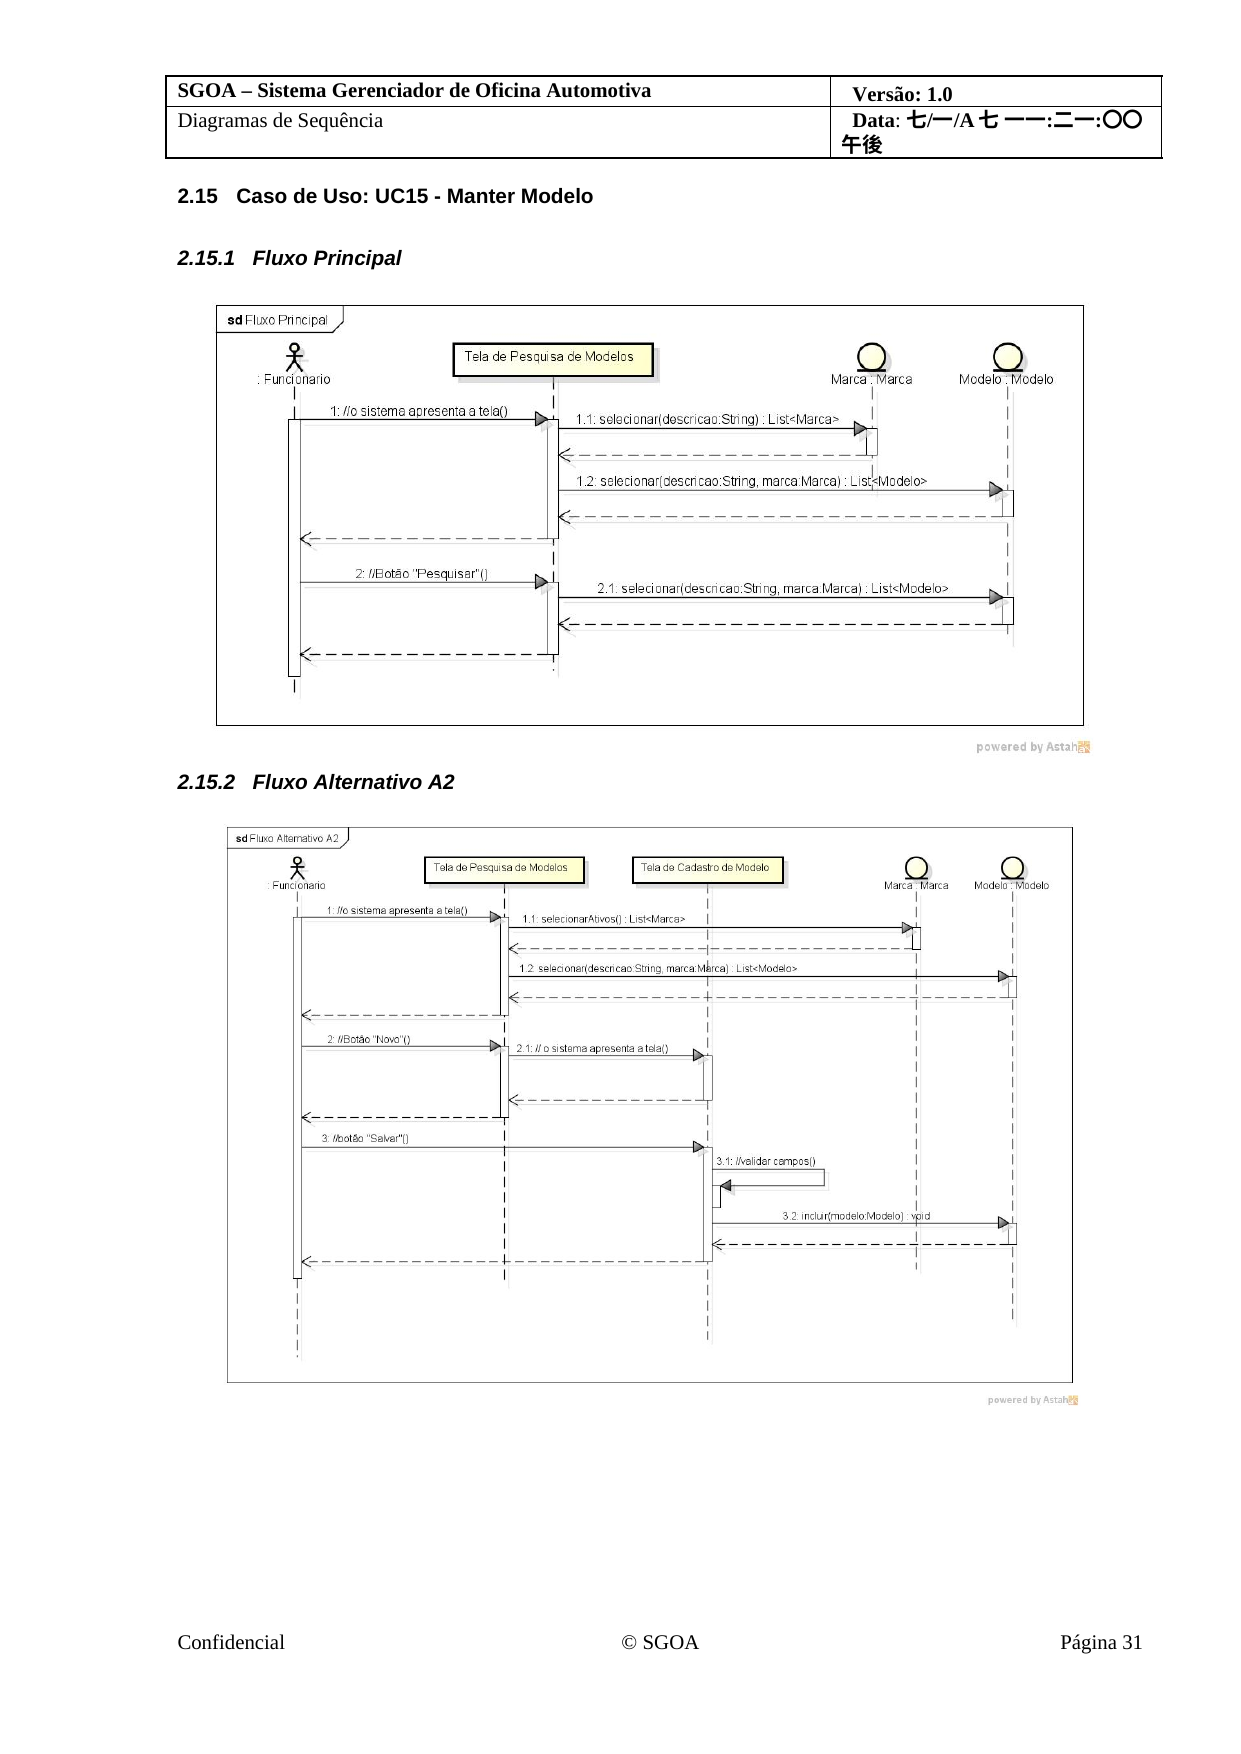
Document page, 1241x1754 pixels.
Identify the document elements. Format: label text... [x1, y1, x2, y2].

picture [205, 294, 1094, 757]
picture [218, 818, 1081, 1408]
subtitle Caso de Uso: UC15 - Manter Modelo [177, 184, 1122, 208]
subtitle Fluxo Alternativo A2 [177, 769, 1122, 794]
subtitle Fluxo Principal [177, 245, 1122, 270]
